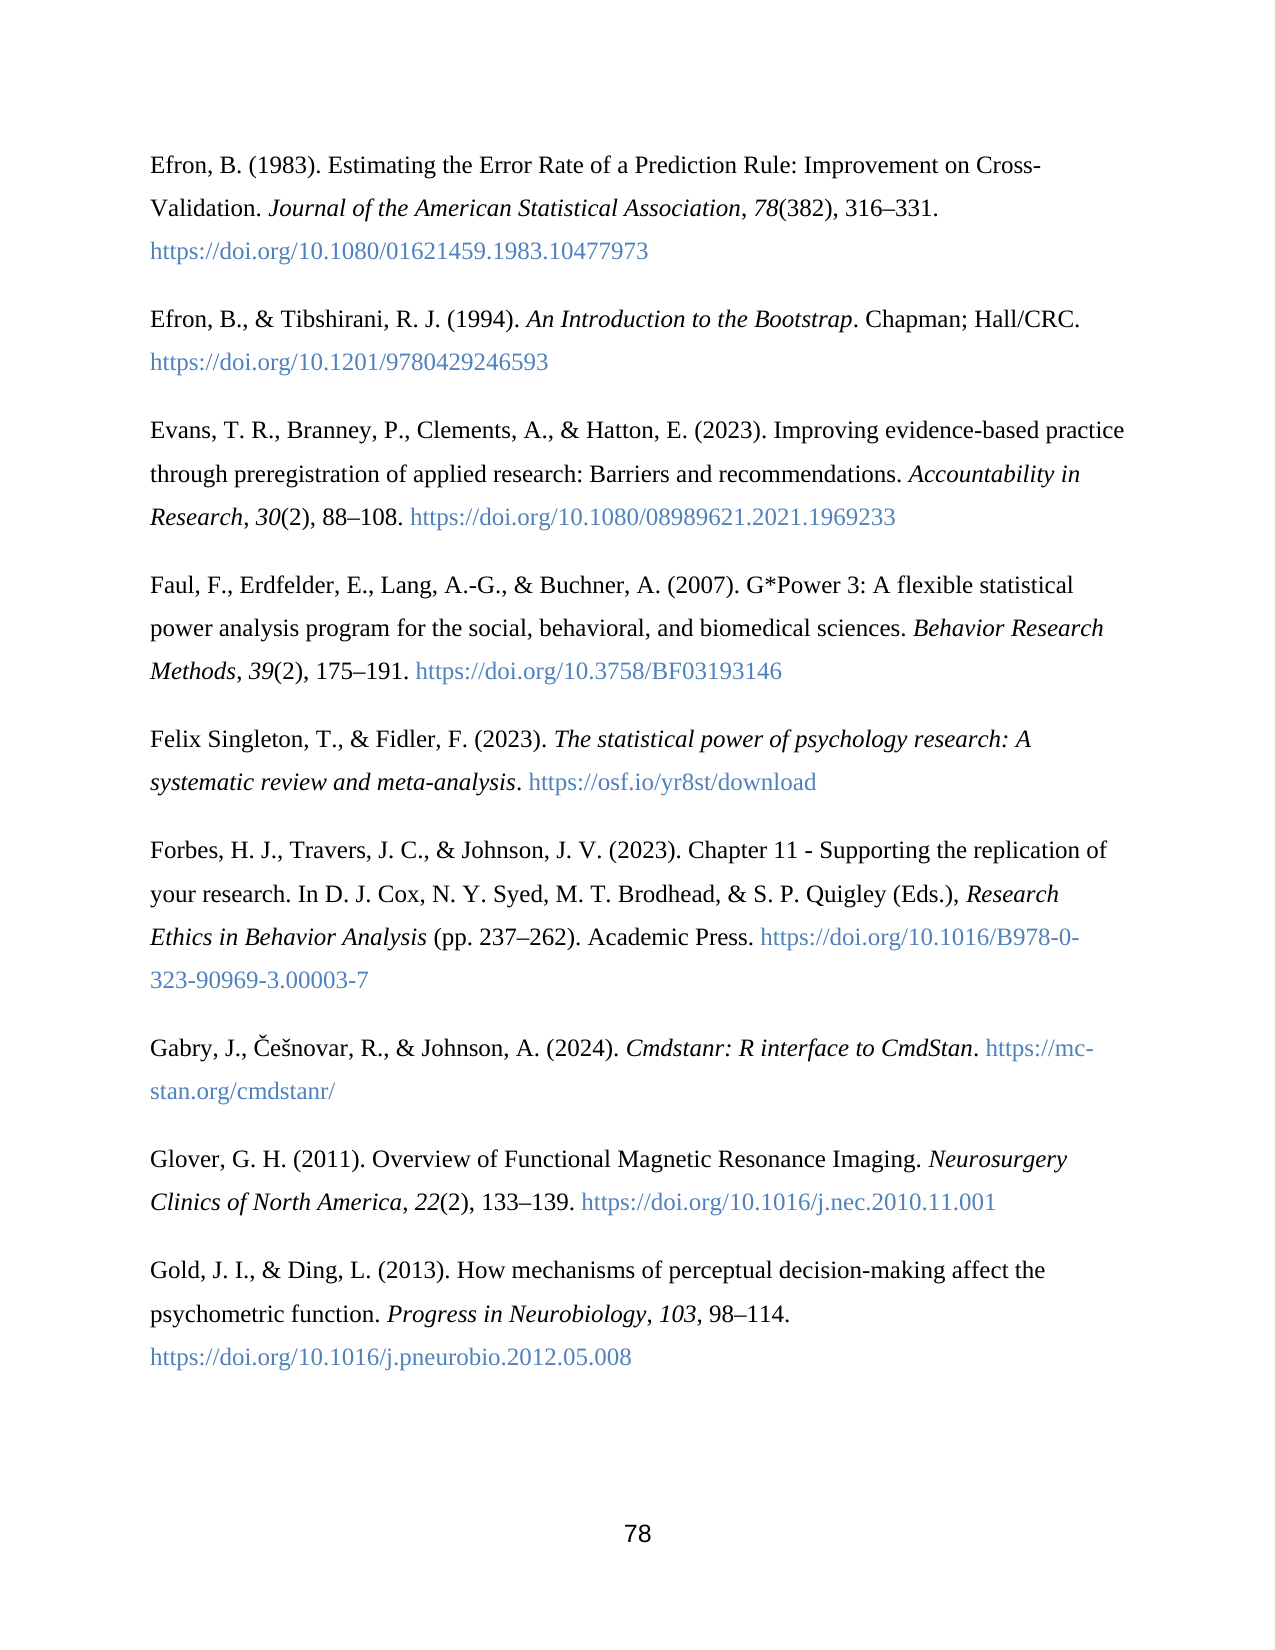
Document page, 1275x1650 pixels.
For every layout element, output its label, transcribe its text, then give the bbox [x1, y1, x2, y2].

text Faul, F., Erdfelder, E., Lang, A.-G., & Buchner, A. (2007). G*Power 3: A flexible statistical power analysis program for the social, behavioral, and biomedical sciences. Behavior Research Methods, 39(2), 175–191. https://doi.org/10.3758/BF03193146 [150, 570, 1125, 685]
text Glover, G. H. (2011). Overview of Functional Magnetic Resonance Imaging. Neurosurgery Clinics of North America, 22(2), 133–139. https://doi.org/10.1016/j.nec.2010.11.001 [150, 1144, 1125, 1216]
text Felix Singleton, T., & Fidler, F. (2023). The statistical power of psychology research: A systematic review and meta-analysis. https://osf.io/yr8st/download [150, 724, 1125, 796]
text Gold, J. I., & Ding, L. (2013). How mechanisms of perceptual decision-making affect the psychometric function. Progress in Neurobiology, 103, 98–114. https://doi.org/10.1016/j.pneurobio.2012.05.008 [150, 1256, 1125, 1371]
text Efron, B. (1983). Estimating the Error Rate of a Prediction Rule: Improvement on Cross-Validation. Journal of the American Statistical Association, 78(382), 316–331. https://doi.org/10.1080/01621459.1983.10477973 [150, 150, 1125, 265]
text Efron, B., & Tibshirani, R. J. (1994). An Introduction to the Bootstrap. Chapman; Hall/CRC. https://doi.org/10.1201/9780429246593 [150, 304, 1125, 376]
text Gabry, J., Češnovar, R., & Johnson, A. (2024). Cmdstanr: R interface to CmdStan. https://mc-stan.org/cmdstanr/ [150, 1033, 1125, 1105]
text Forbes, H. J., Travers, J. C., & Johnson, J. V. (2023). Chapter 11 - Supporting the replication of your research. In D. J. Cox, N. Y. Syed, M. T. Brodhead, & S. P. Quigley (Eds.), Research Ethics in Behavior Analysis (pp. 237–262). Academic Press. https://doi.org/10.1016/B978-0-323-90969-3.00003-7 [150, 836, 1125, 994]
text Evans, T. R., Branney, P., Clements, A., & Hatton, E. (2023). Improving evidence-based practice through preregistration of applied research: Barriers and recommendations. Accountability in Research, 30(2), 88–108. https://doi.org/10.1080/08989621.2021.1969233 [150, 416, 1125, 531]
